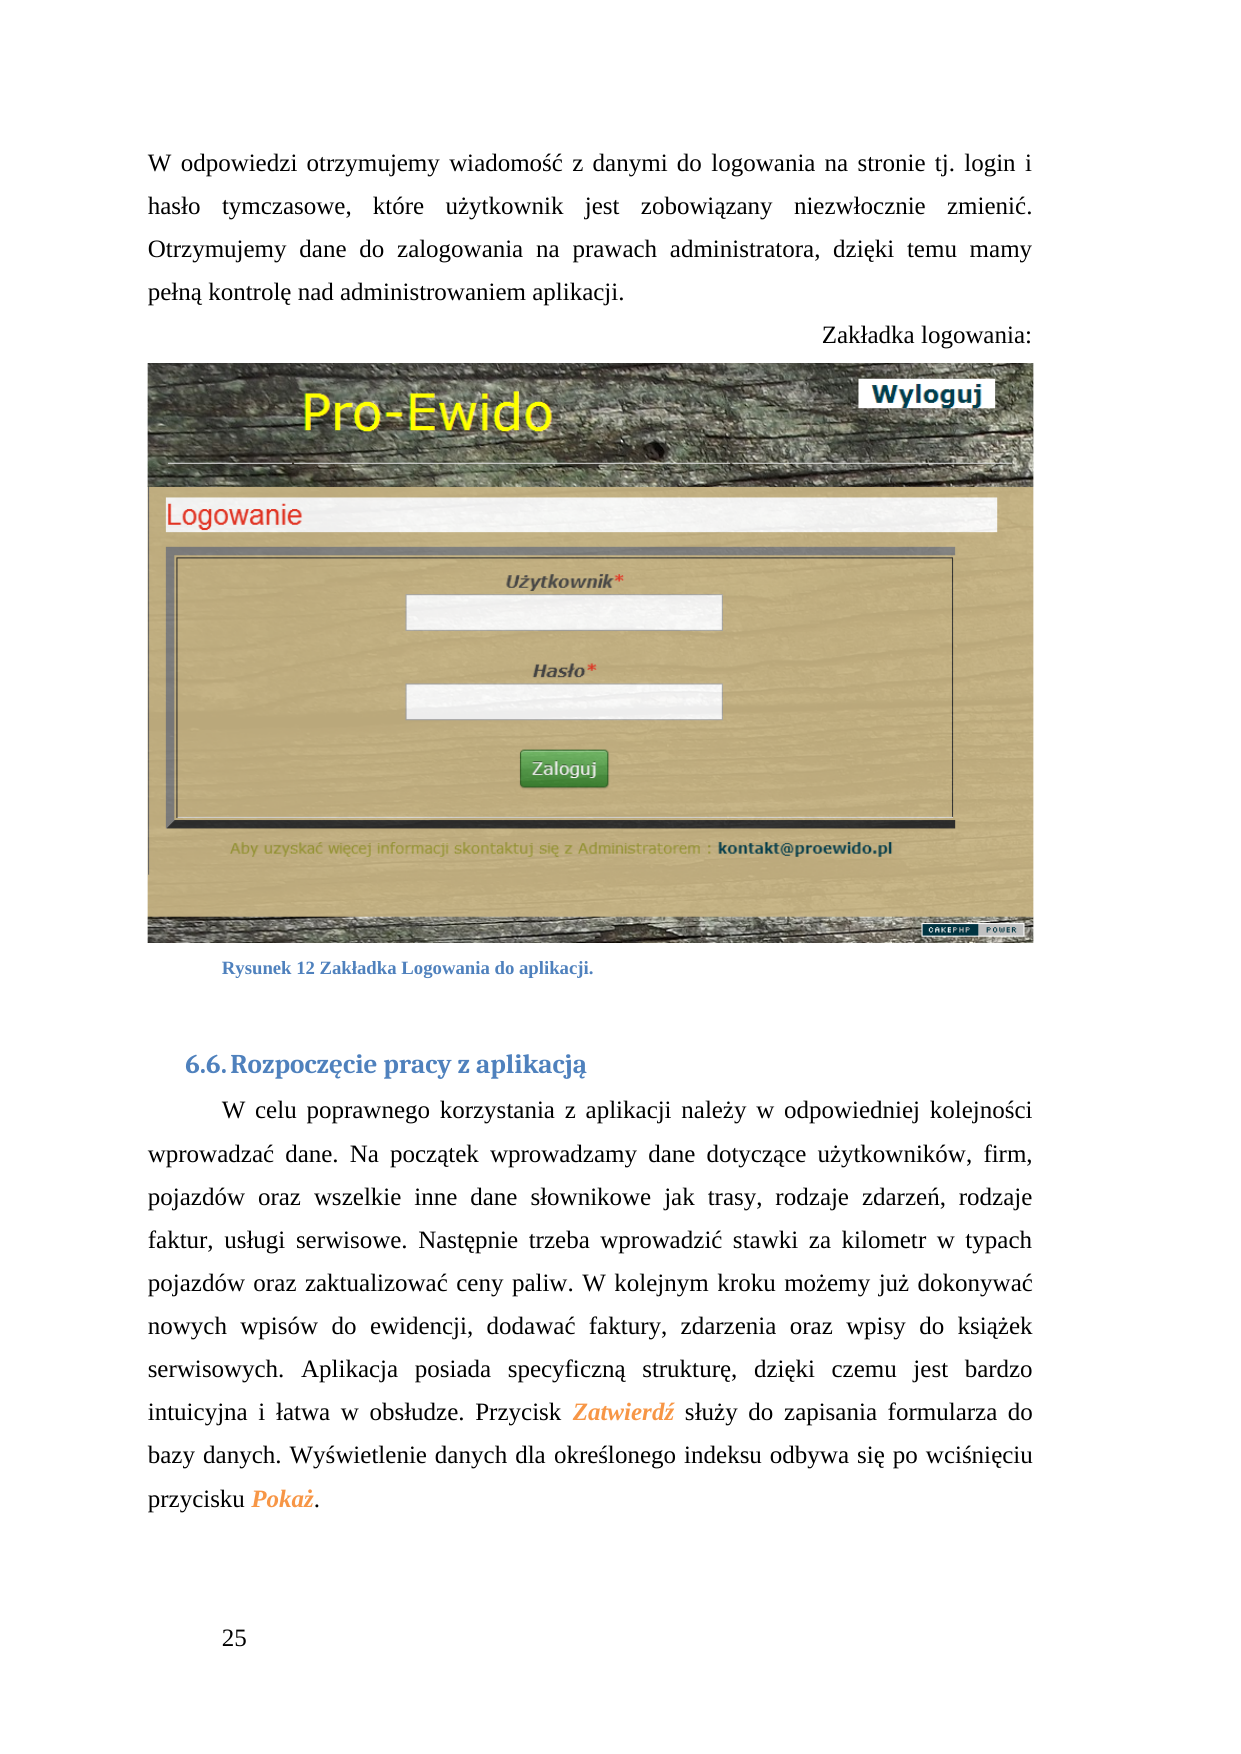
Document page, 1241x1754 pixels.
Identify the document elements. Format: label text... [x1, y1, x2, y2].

picture [147, 363, 1034, 943]
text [148, 148, 1033, 306]
text Zakładka logowania: [148, 320, 1033, 363]
subtitle Rozpoczęcie pracy z aplikacją [185, 1049, 1033, 1080]
text W celu poprawnego korzystania z aplikacji należy w odpowiedniej kolejności wprowadzać dane. Na początek wprowadzamy dane dotyczące użytkowników, firm, pojazdów oraz wszelkie inne dane słownikowe jak trasy, rodzaje zdarzeń, rodzaje faktur, usługi serwisowe. Następnie trzeba wprowadzić stawki za kilometr w typach pojazdów oraz zaktualizować ceny paliw. W kolejnym kroku możemy już dokonywać nowych wpisów do ewidencji, dodawać faktury, zdarzenia oraz wpisy do książek serwisowych. Aplikacja posiada specyficzną strukturę, dzięki czemu jest bardzo intuicyjna i łatwa w obsłudze. Przycisk Zatwierdź służy do zapisania formularza do bazy danych. Wyświetlenie danych dla określonego indeksu odbywa się po wciśnięciu przycisku Pokaż. [148, 1096, 1033, 1512]
